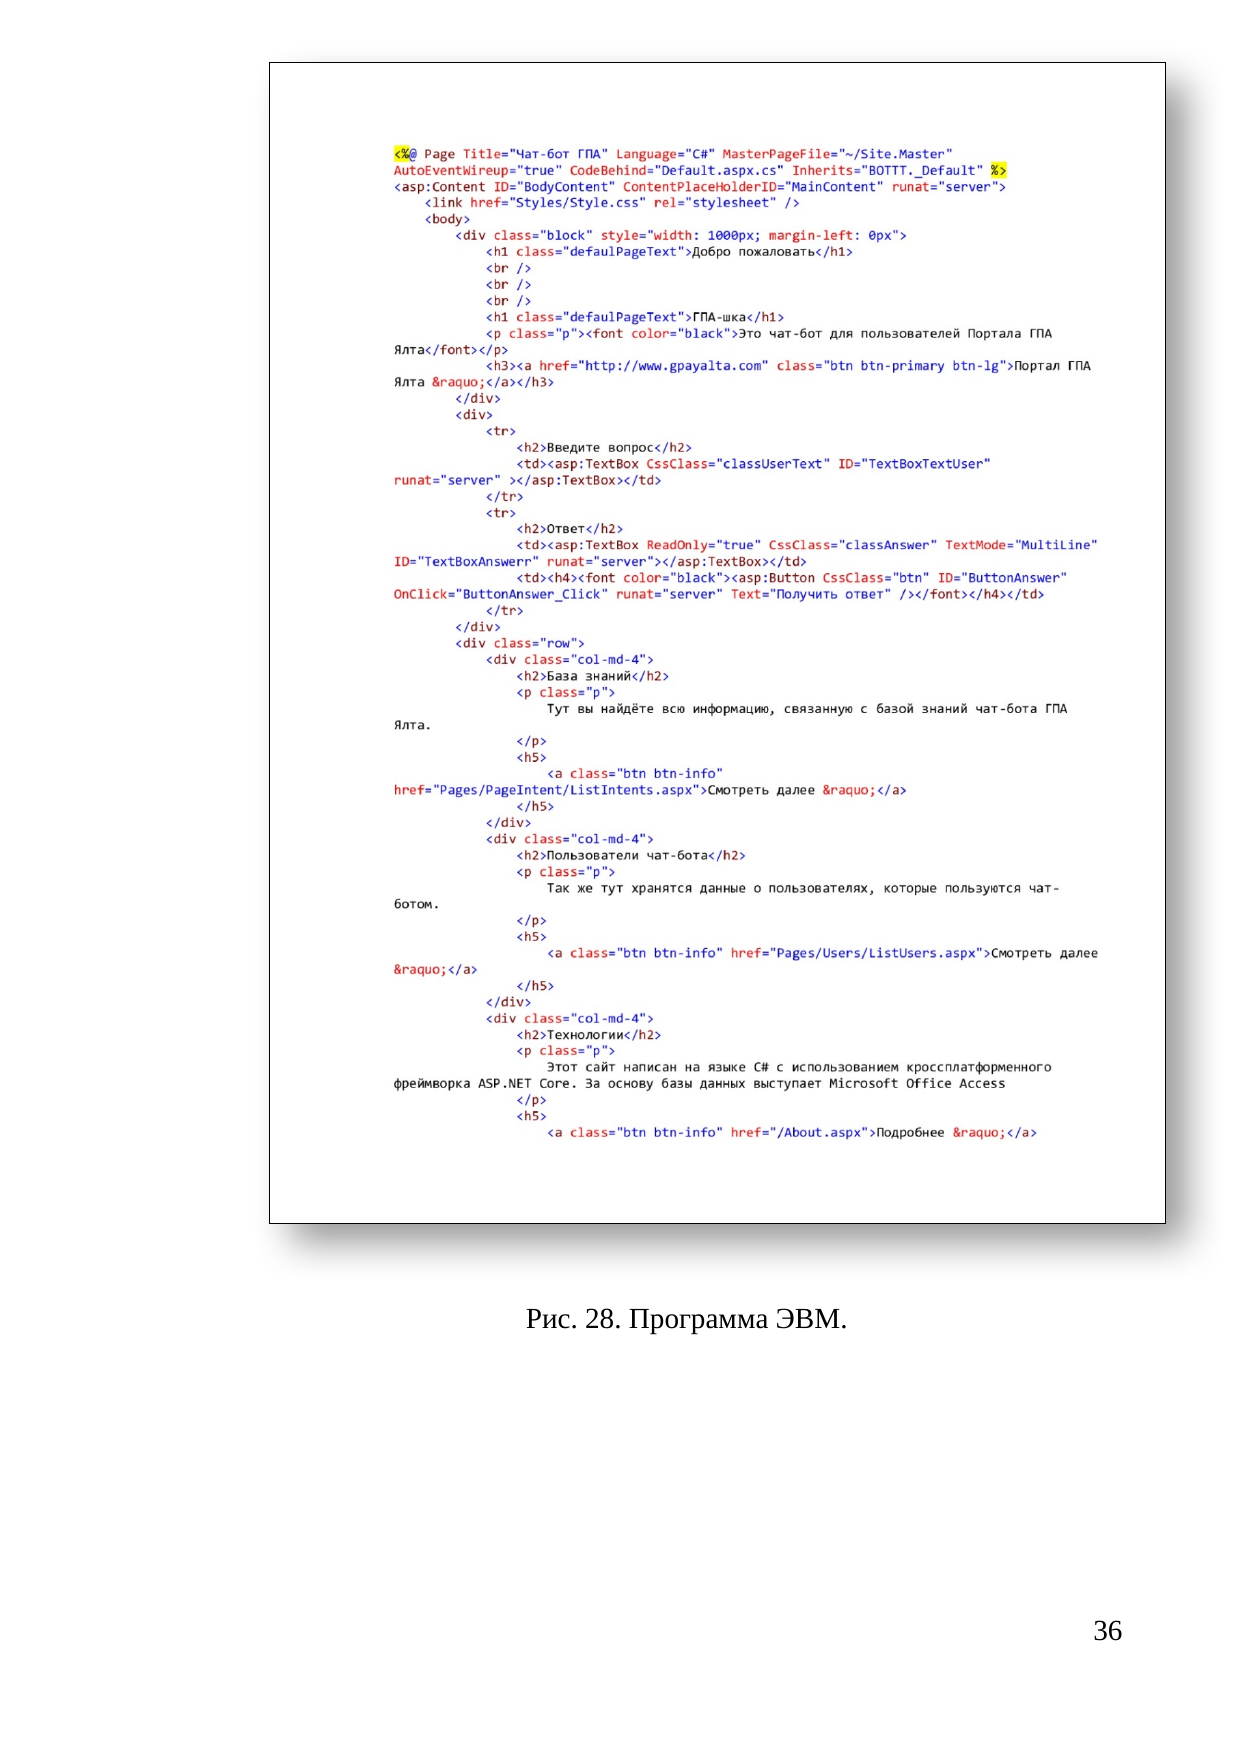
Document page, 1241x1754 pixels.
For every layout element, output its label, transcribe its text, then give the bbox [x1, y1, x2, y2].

text Рис. 28. Программа ЭВМ. [177, 1301, 1122, 1334]
picture [270, 63, 1165, 1223]
